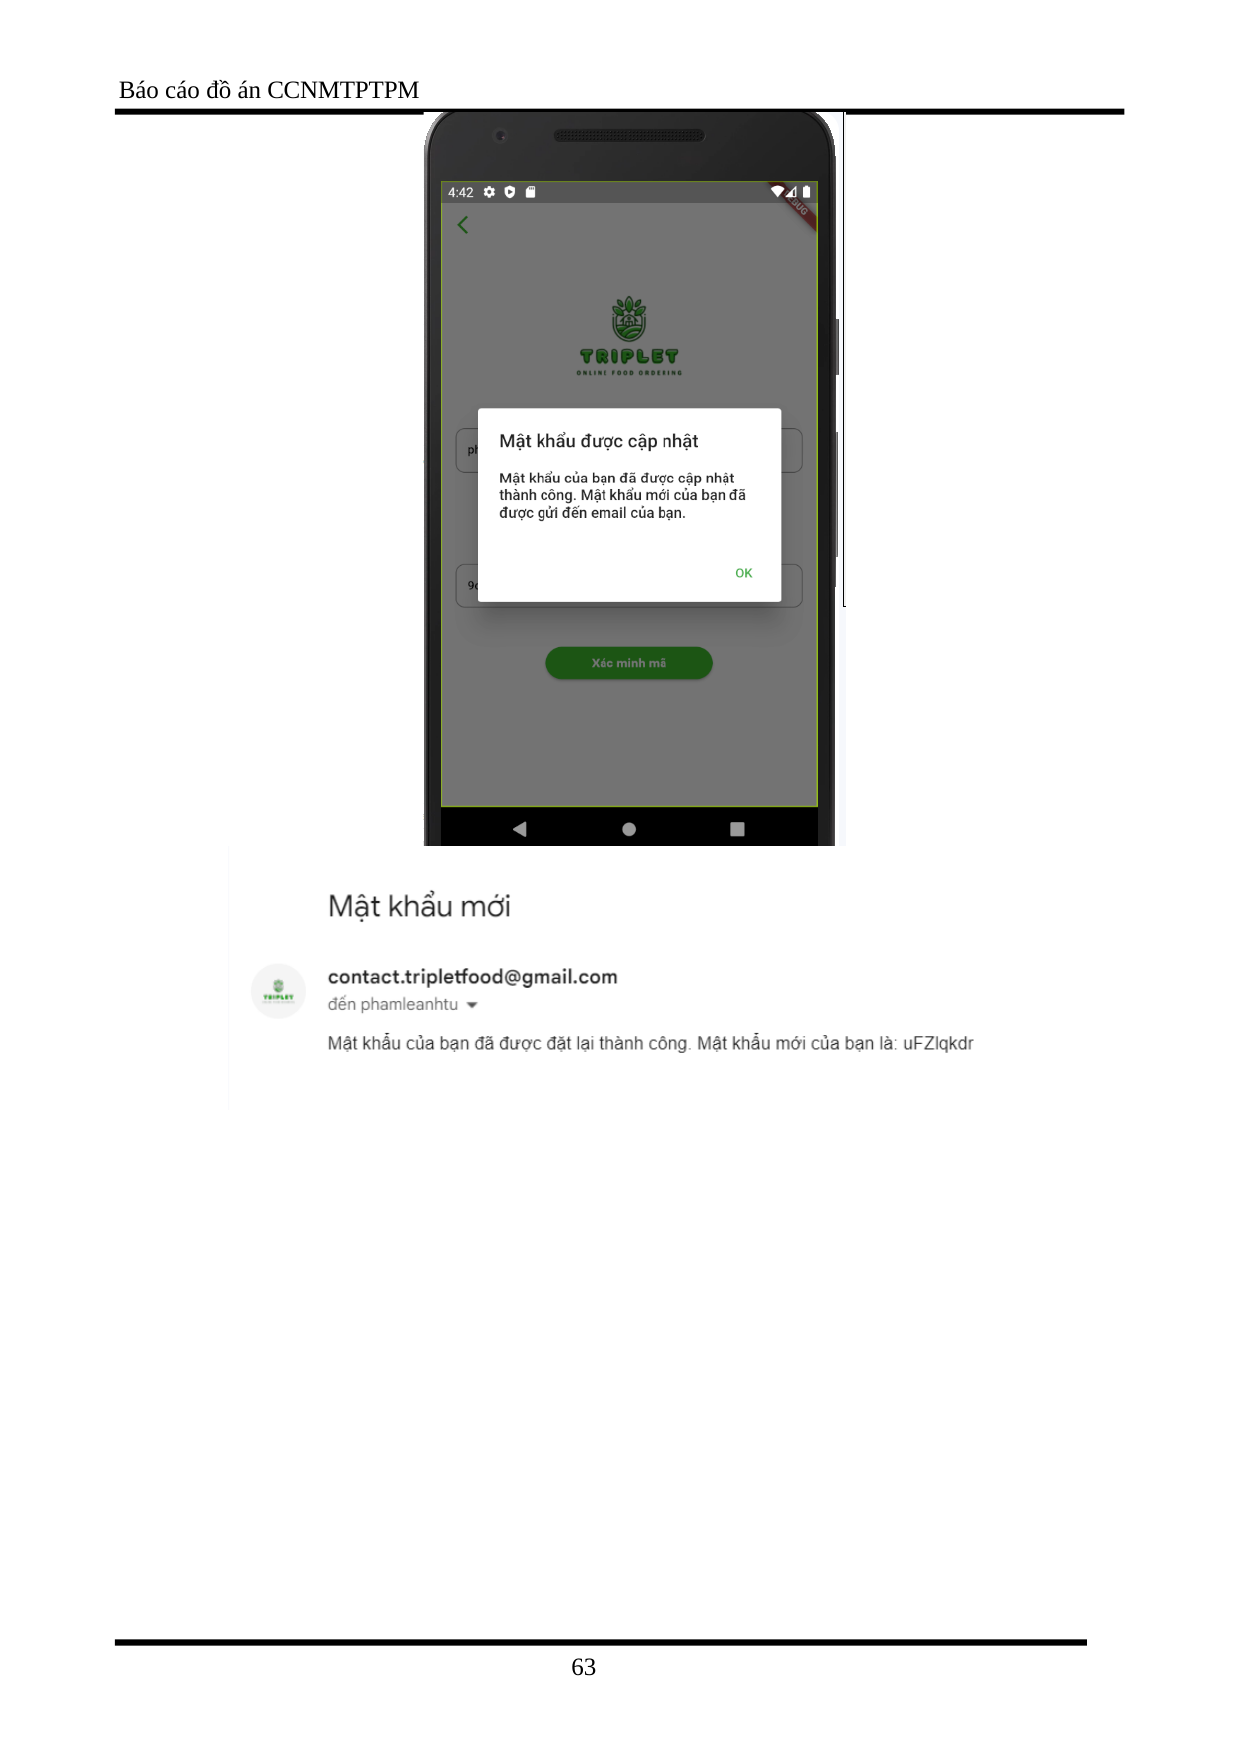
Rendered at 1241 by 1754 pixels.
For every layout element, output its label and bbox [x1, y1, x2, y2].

picture [228, 112, 1042, 1110]
